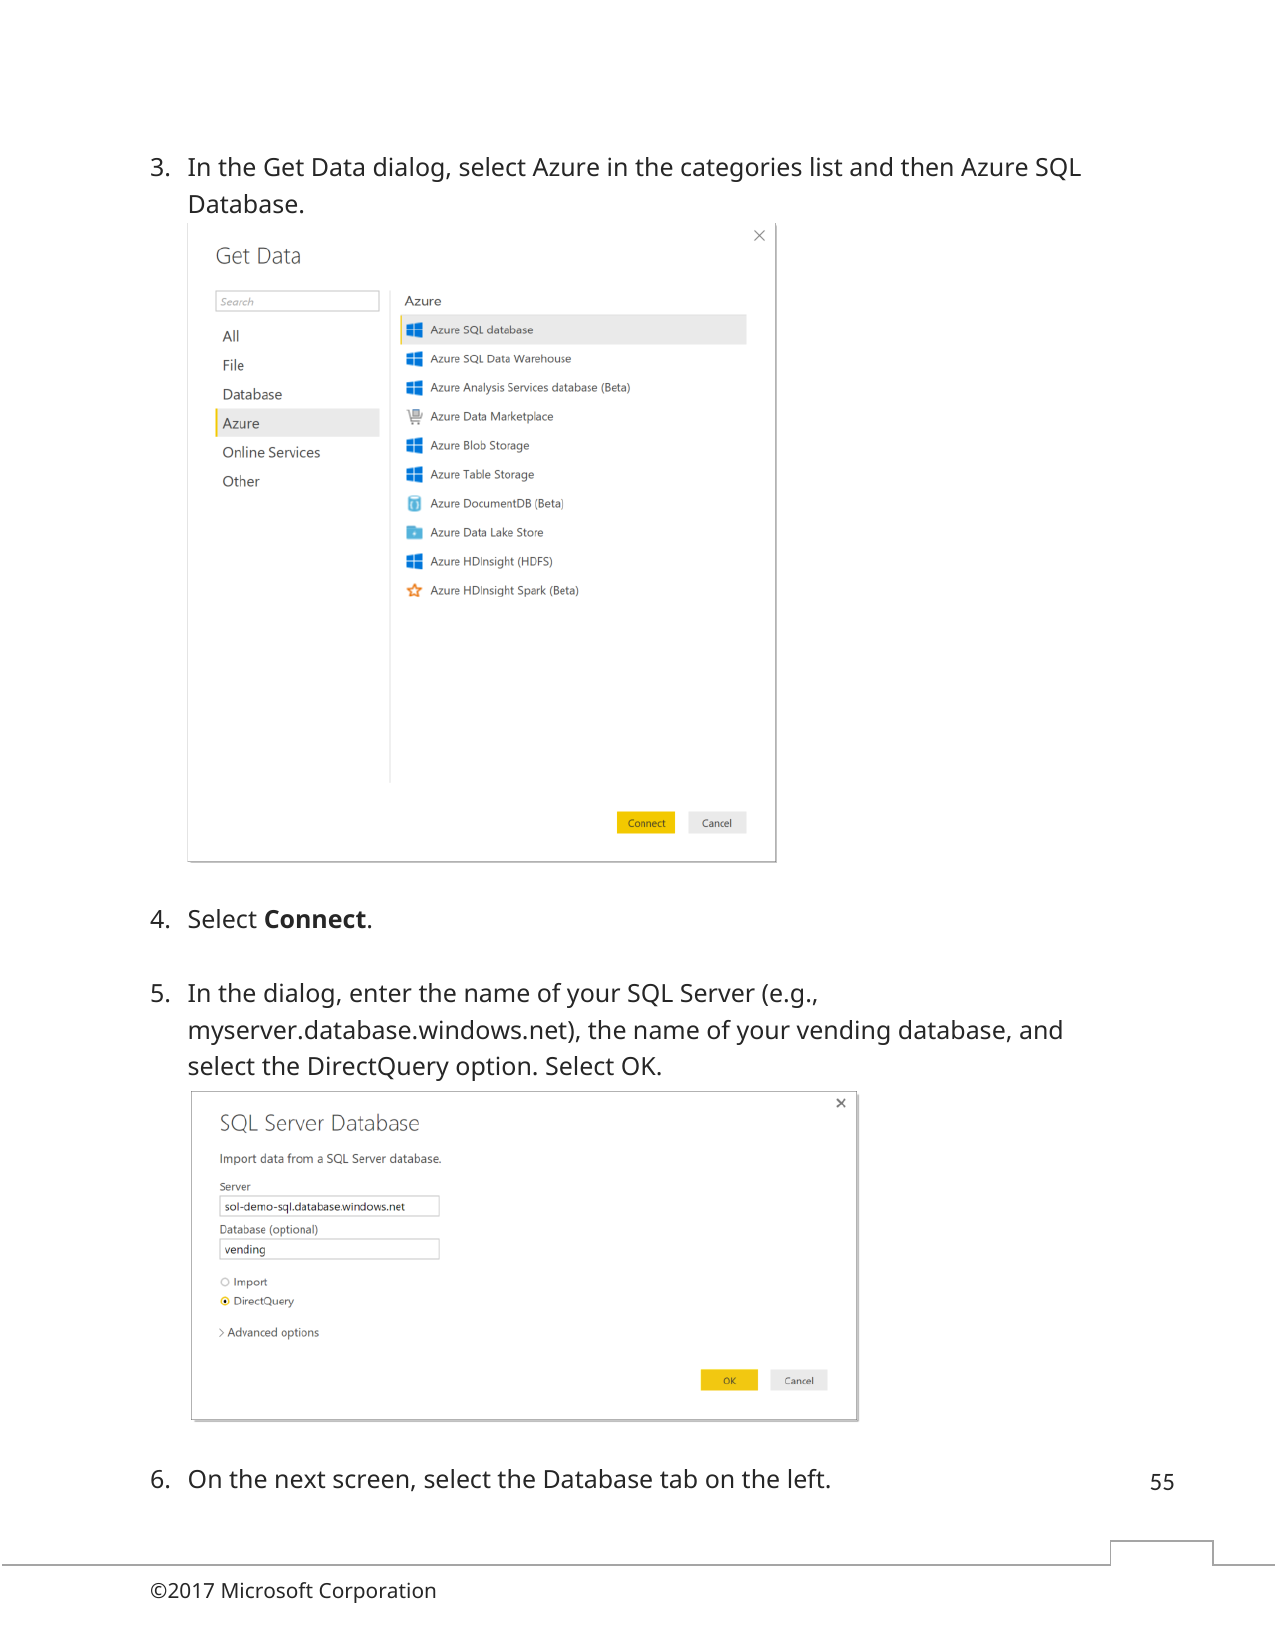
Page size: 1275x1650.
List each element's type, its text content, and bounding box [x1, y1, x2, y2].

picture [187, 1085, 863, 1423]
list On the next screen, select the Database tab on the left. [150, 1462, 1125, 1496]
picture [187, 223, 777, 863]
list Select Connect. [150, 902, 1125, 936]
